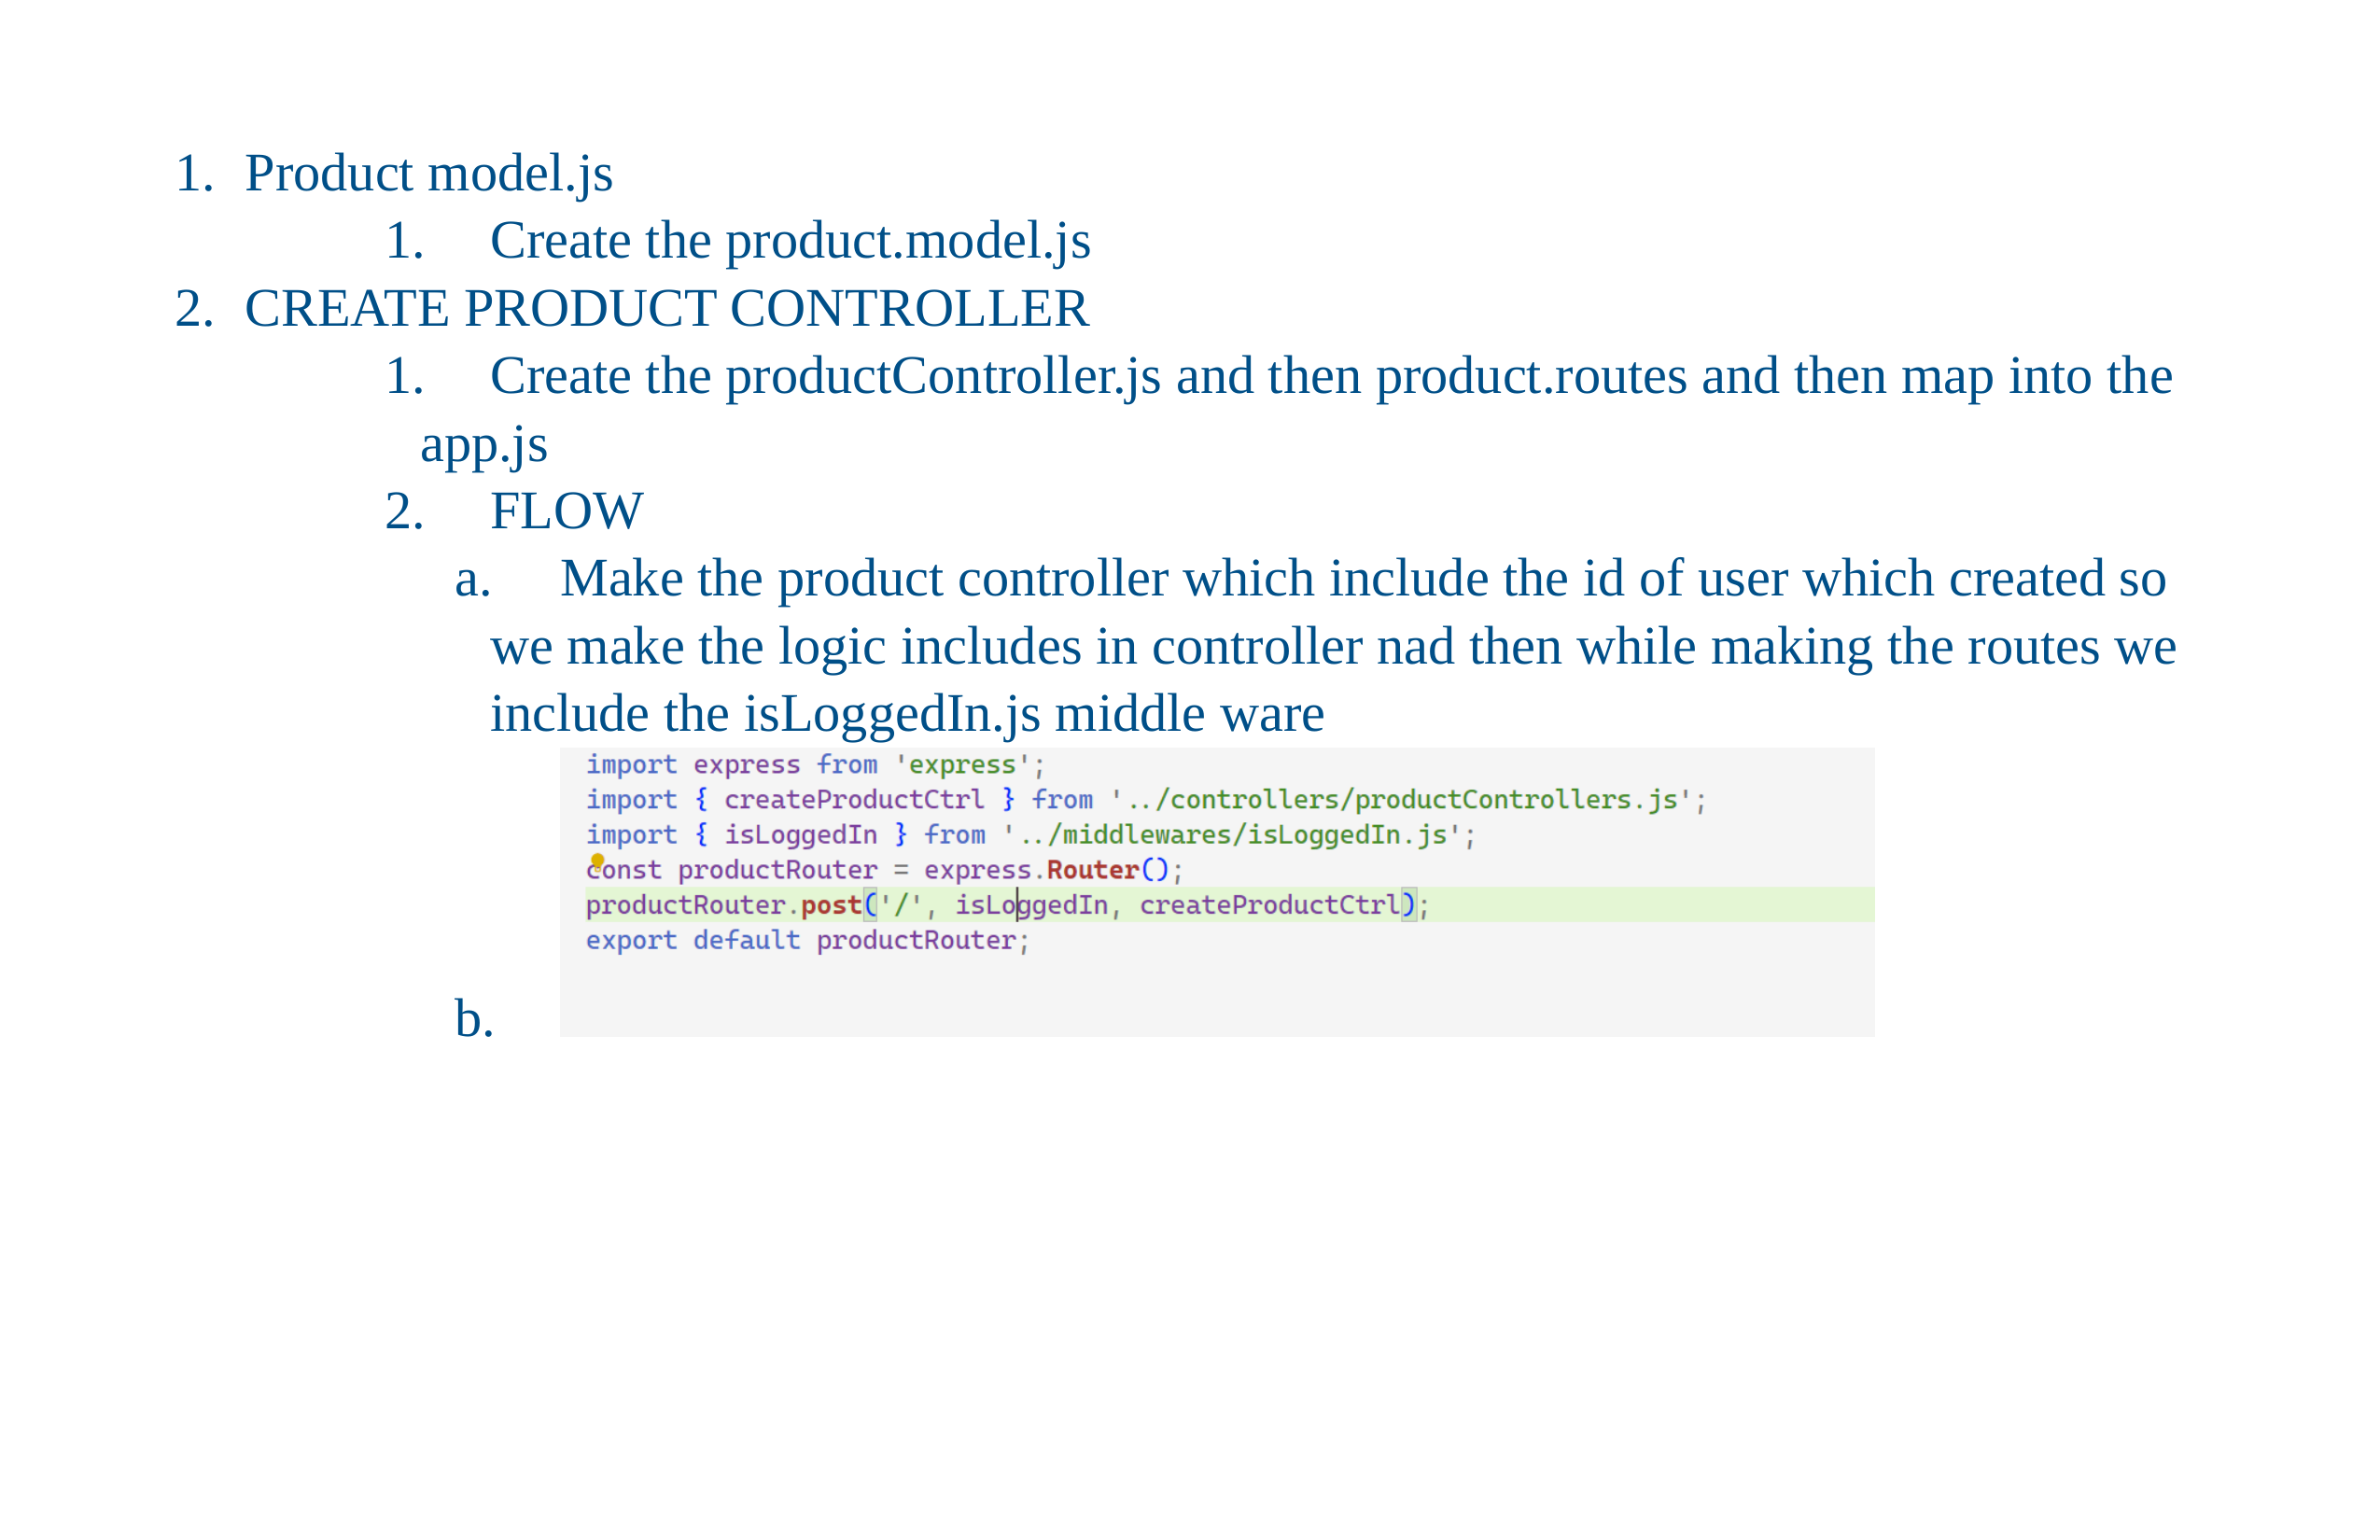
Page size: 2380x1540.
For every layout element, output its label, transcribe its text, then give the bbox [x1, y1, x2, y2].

list Product model.js [175, 140, 2240, 203]
list FLOW [385, 478, 2240, 540]
picture [560, 748, 1875, 1037]
list Make the product controller which include the id of user which created so we make the logic includes in controller nad then while making the routes we include the isLoggedIn.js middle ware [455, 545, 2240, 743]
list Create the product.model.js [385, 207, 2240, 270]
list CREATE PRODUCT CONTROLLER [175, 275, 2240, 338]
list Create the productController.js and then product.routes and then map into the app.js [385, 343, 2240, 473]
